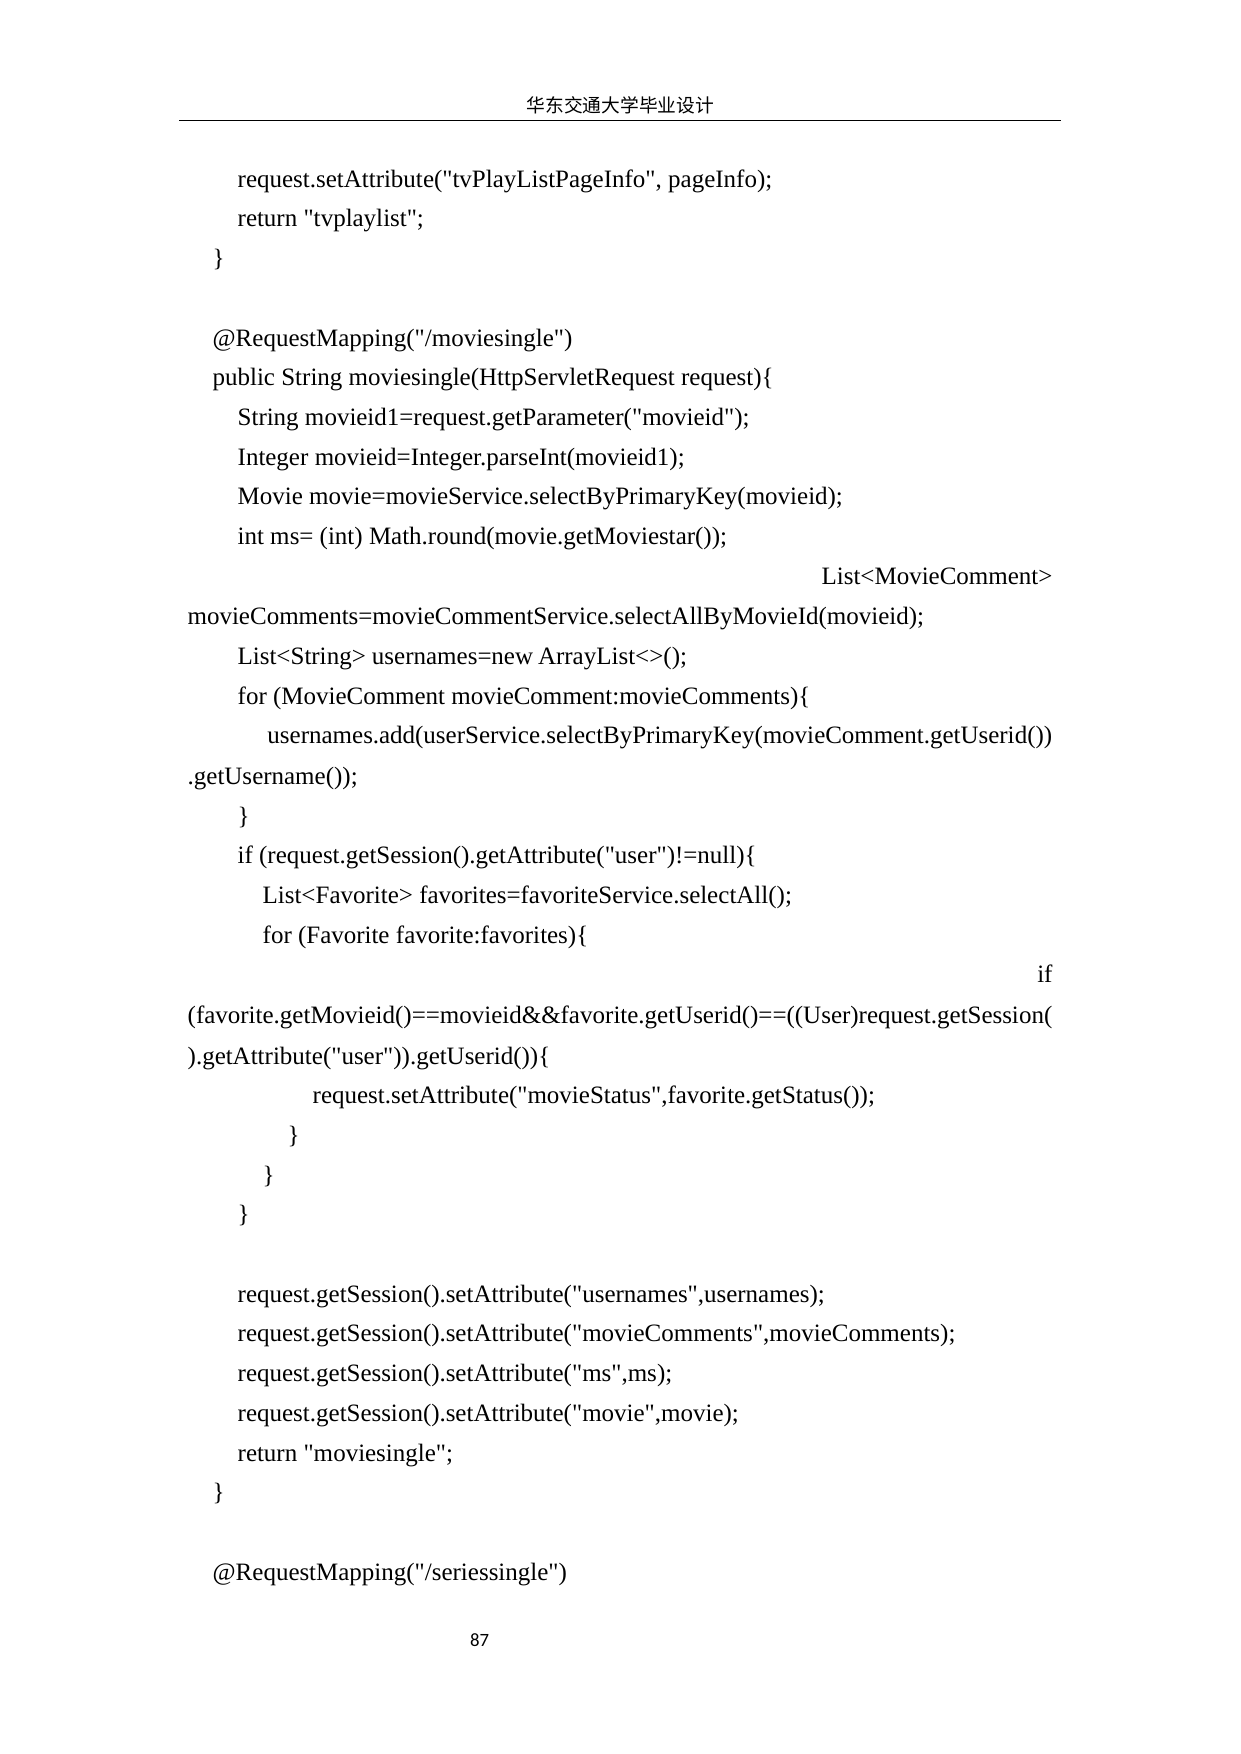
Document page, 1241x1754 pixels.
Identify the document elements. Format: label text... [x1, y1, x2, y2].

list return "tvplaylist"; [187, 202, 1053, 234]
list if (request.getSession().getAttribute("user")!=null){ [187, 838, 1053, 871]
list for (Favorite favorite:favorites){ [187, 918, 1053, 950]
list usernames.add(userService.selectByPrimaryKey(movieComment.getUserid()).getUsername()); [187, 718, 1053, 792]
list @RequestMapping("/seriessingle") [187, 1555, 1053, 1587]
list } [187, 241, 1053, 274]
list List<String> usernames=new ArrayList<>(); [187, 639, 1053, 672]
list request.getSession().setAttribute("movie",movie); [187, 1396, 1053, 1428]
list int ms= (int) Math.round(movie.getMoviestar()); [187, 519, 1053, 552]
list List<Favorite> favorites=favoriteService.selectAll(); [187, 878, 1053, 911]
list Integer movieid=Integer.parseInt(movieid1); [187, 440, 1053, 472]
list String movieid1=request.getParameter("movieid"); [187, 400, 1053, 433]
list for (MovieComment movieComment:movieComments){ [187, 679, 1053, 711]
list } [187, 1118, 1053, 1151]
list } [187, 1158, 1053, 1190]
list return "moviesingle"; [187, 1436, 1053, 1468]
list } [187, 1198, 1053, 1230]
list } [187, 799, 1053, 831]
list List<MovieComment> movieComments=movieCommentService.selectAllByMovieId(movieid); [187, 559, 1053, 632]
list request.getSession().setAttribute("movieComments",movieComments); [187, 1317, 1053, 1349]
list } [187, 1475, 1053, 1508]
list request.getSession().setAttribute("usernames",usernames); [187, 1277, 1053, 1309]
list if (favorite.getMovieid()==movieid&&favorite.getUserid()==((User)request.getSession().getAttribute("user")).getUserid()){ [187, 958, 1053, 1071]
list Movie movie=movieService.selectByPrimaryKey(movieid); [187, 479, 1053, 512]
list request.setAttribute("tvPlayListPageInfo", pageInfo); [187, 162, 1053, 194]
list @RequestMapping("/moviesingle") [187, 321, 1053, 353]
list public String moviesingle(HttpServletRequest request){ [187, 360, 1053, 393]
list request.getSession().setAttribute("ms",ms); [187, 1356, 1053, 1389]
list request.setAttribute("movieStatus",favorite.getStatus()); [187, 1078, 1053, 1111]
